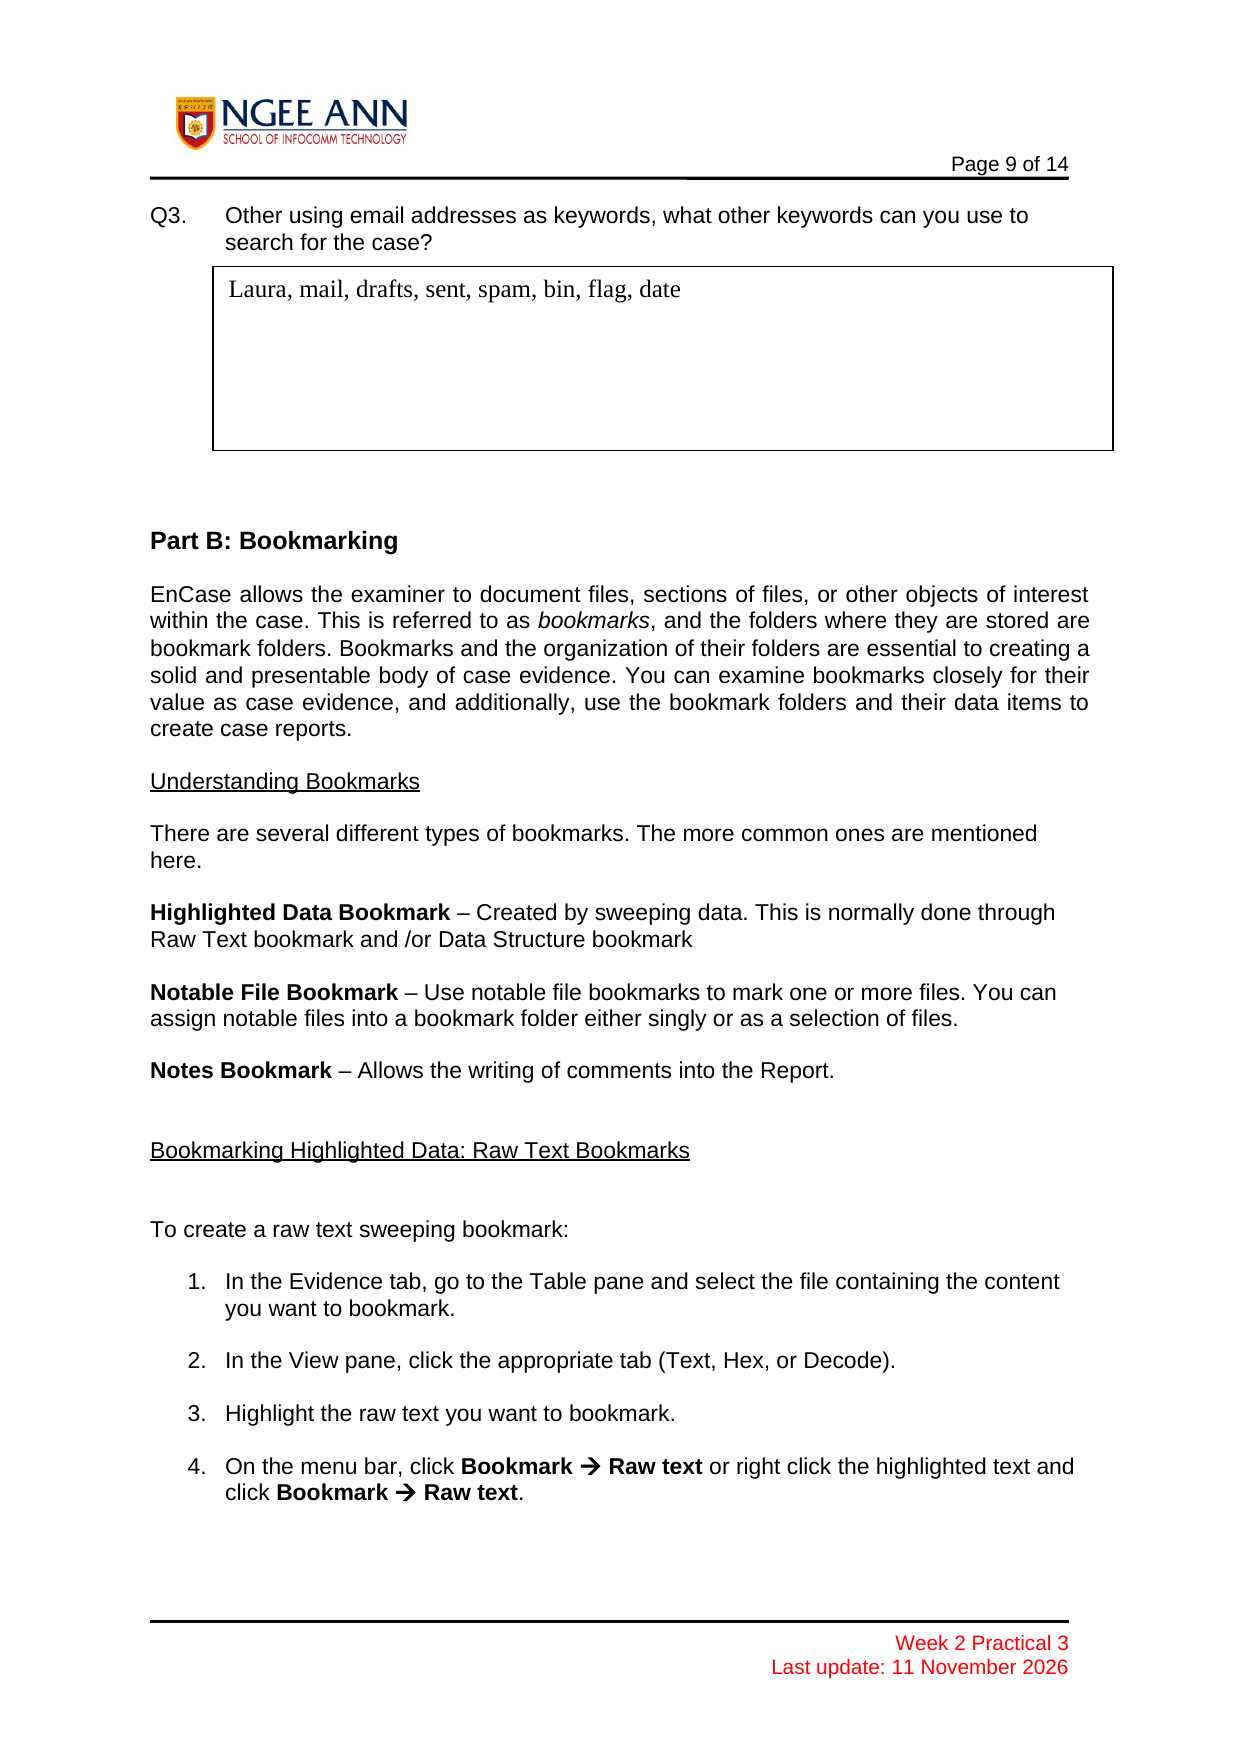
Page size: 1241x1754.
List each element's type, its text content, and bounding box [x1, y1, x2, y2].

list In the Evidence tab, go to the Table pane and select the file containing the content you want to bookmark. [187, 1268, 1090, 1321]
list In the View pane, click the appropriate tab (Text, Hex, or Decode). [187, 1347, 1090, 1374]
text Highlighted Data Bookmark – Created by sweeping data. This is normally done through Raw Text bookmark and /or Data Structure bookmark [150, 899, 1090, 952]
text There are several different types of bookmarks. The more common ones are mentioned here. [150, 820, 1090, 873]
picture [150, 75, 432, 172]
text EnCase allows the examiner to document files, sections of files, or other objects of interest within the case. This is referred to as bookmarks, and the folders where they are stored are bookmark folders. Bookmarks and the organization of their folders are essential to creating a solid and presentable body of case evidence. You can examine bookmarks closely for their value as case evidence, and additionally, use the bookmark folders and their data items to create case reports. [150, 581, 1090, 741]
text To create a raw text sweeping bookmark: [150, 1216, 1090, 1242]
list On the menu bar, click Bookmark Raw text or right click the highlighted text and click Bookmark Raw text. [187, 1453, 1090, 1506]
list Highlight the raw text you want to bookmark. [187, 1400, 1090, 1426]
text Q3. Other using email addresses as keywords, what other keywords can you use to search for the case? [150, 202, 1090, 255]
text Bookmarking Highlighted Data: Raw Text Bookmarks [150, 1137, 1090, 1163]
text Part B: Bookmarking [150, 526, 1090, 554]
text Notes Bookmark – Allows the writing of comments into the Report. [150, 1057, 1090, 1084]
text Understanding Bookmarks [150, 768, 1090, 794]
text Notable File Bookmark – Use notable file bookmarks to mark one or more files. You can assign notable files into a bookmark folder either singly or as a selection of files. [150, 978, 1090, 1031]
